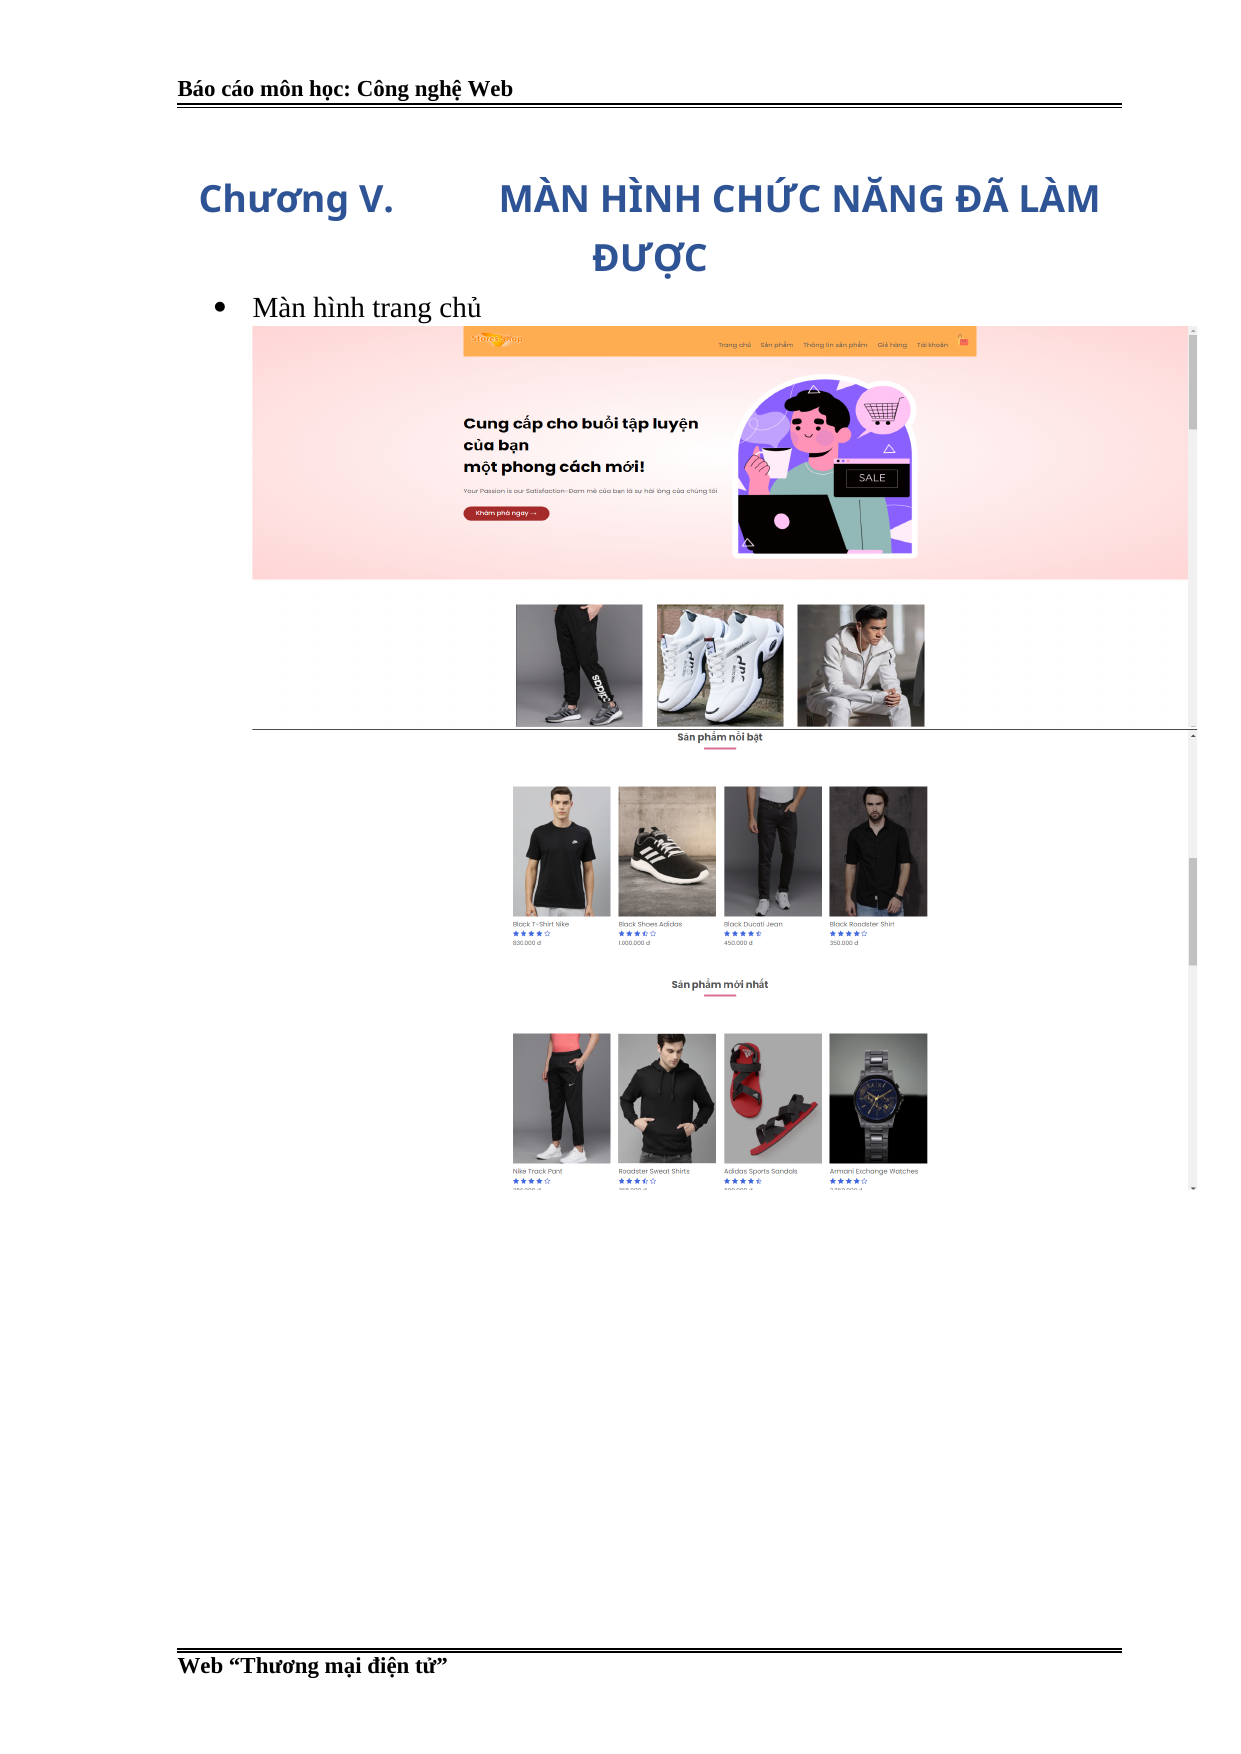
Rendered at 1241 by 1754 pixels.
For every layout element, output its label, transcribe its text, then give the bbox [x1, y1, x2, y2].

picture [252, 729, 1198, 1190]
subtitle Chương V. MÀN HÌNH CHỨC NĂNG ĐÃ LÀM ĐƯỢC [177, 173, 1122, 282]
list Màn hình trang chủ [215, 290, 1122, 324]
picture [252, 326, 1198, 727]
